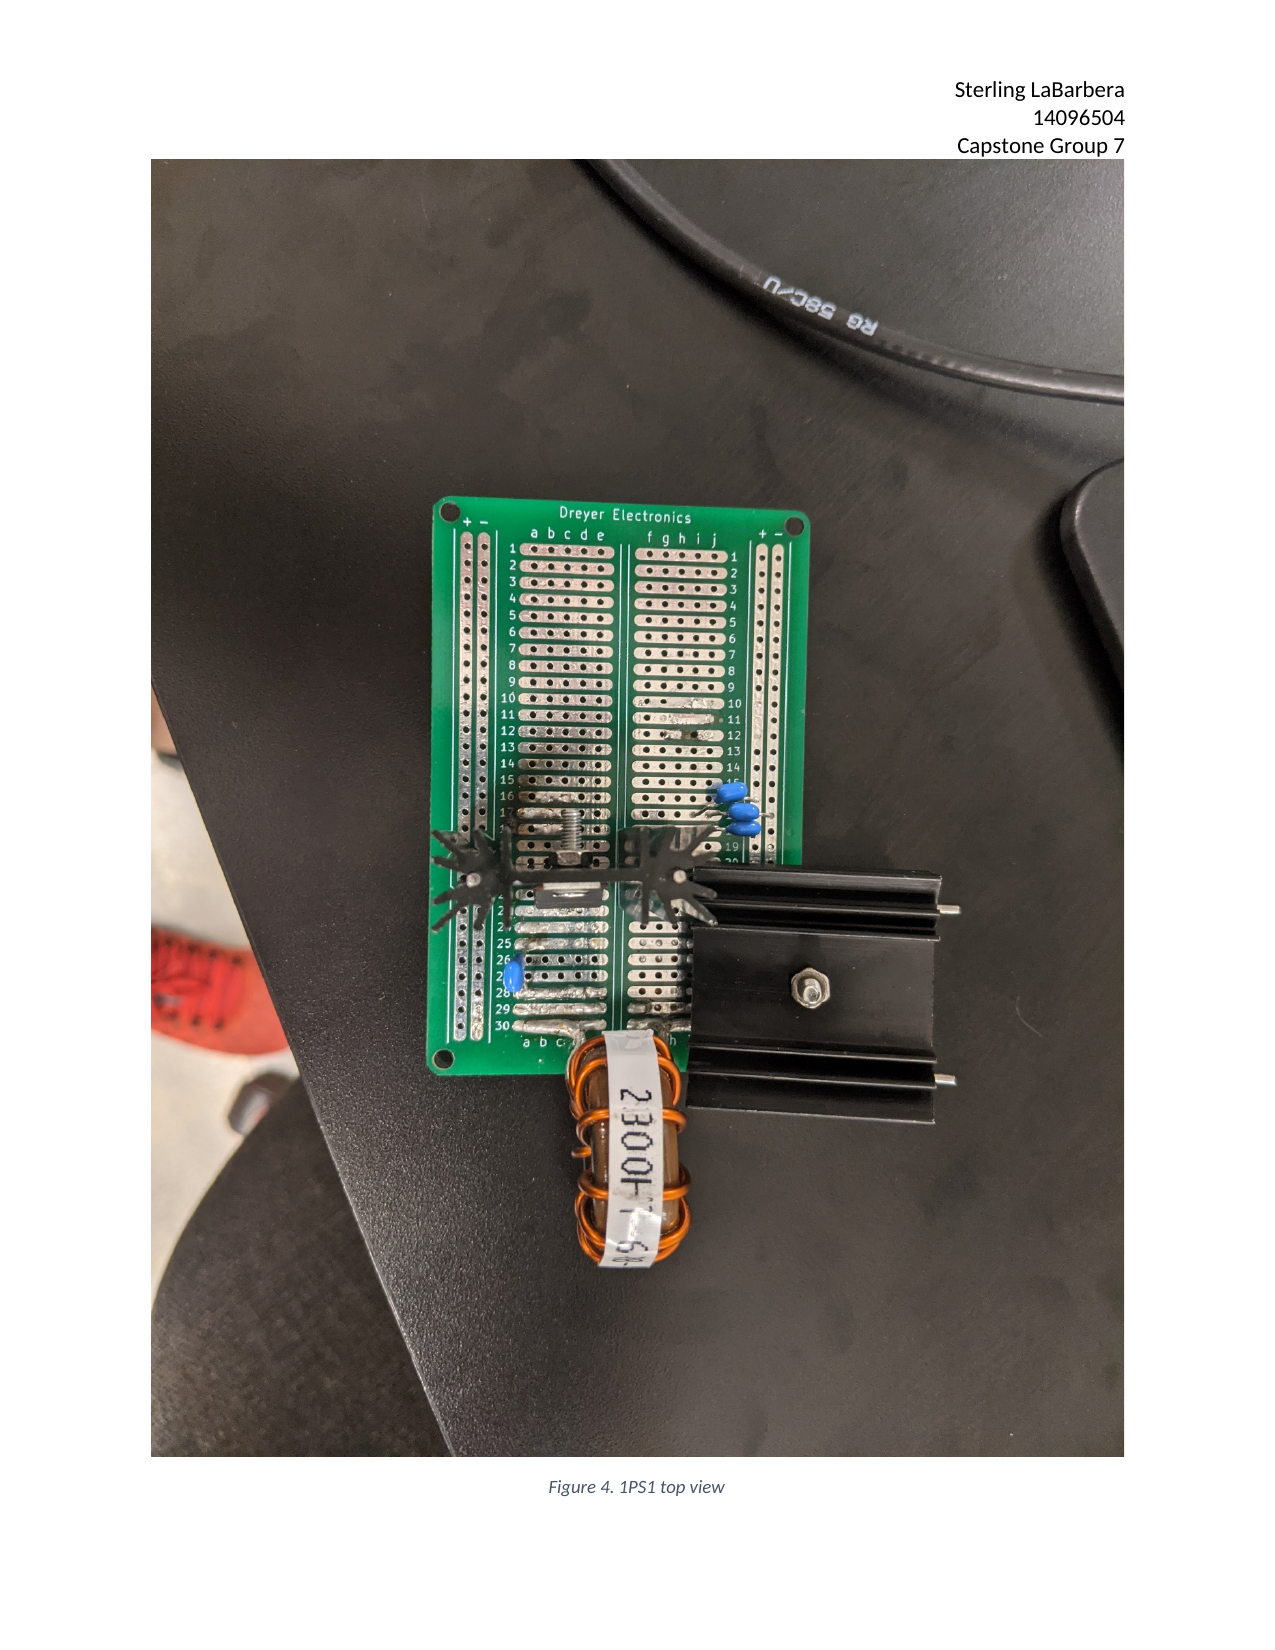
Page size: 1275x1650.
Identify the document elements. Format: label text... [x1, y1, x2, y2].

text Figure 4. 1PS1 top view [150, 1475, 1125, 1498]
picture [151, 159, 1125, 1457]
